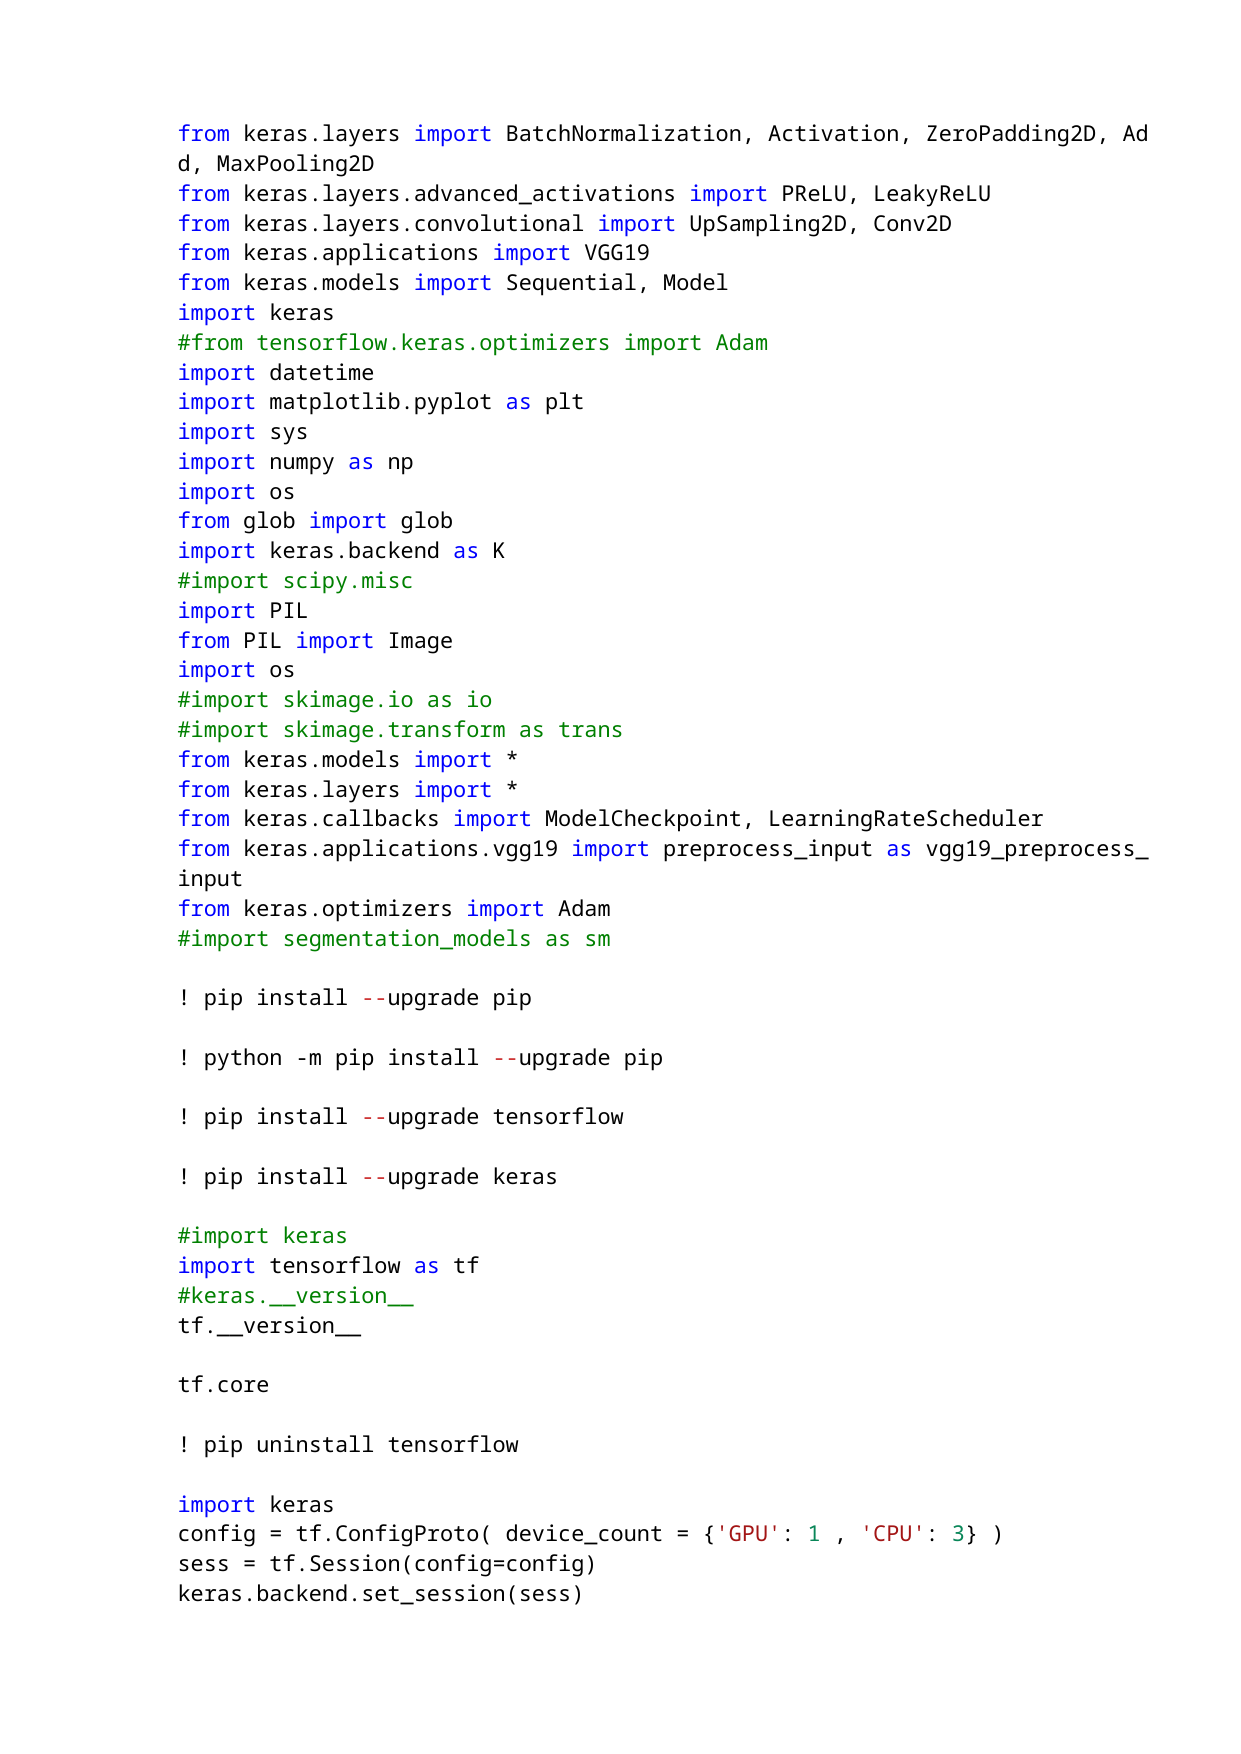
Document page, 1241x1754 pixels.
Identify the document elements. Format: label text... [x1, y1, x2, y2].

text import os [177, 654, 1152, 684]
text tf.core [177, 1369, 1152, 1399]
text from glob import glob [177, 505, 1152, 535]
text ! pip install --upgrade keras [177, 1161, 1152, 1191]
text from keras.callbacks import ModelCheckpoint, LearningRateScheduler [177, 803, 1152, 833]
text #import scipy.misc [177, 565, 1152, 595]
text from keras.applications.vgg19 import preprocess_input as vgg19_preprocess_input [177, 833, 1152, 893]
text #import skimage.io as io [177, 684, 1152, 714]
text from keras.layers import BatchNormalization, Activation, ZeroPadding2D, Add, MaxPooling2D [177, 118, 1152, 178]
text from keras.layers.convolutional import UpSampling2D, Conv2D [177, 207, 1152, 237]
text #from tensorflow.keras.optimizers import Adam [177, 327, 1152, 356]
text import keras [177, 1488, 1152, 1518]
text from keras.applications import VGG19 [177, 237, 1152, 267]
text #keras.__version__ [177, 1280, 1152, 1310]
text from keras.layers import * [177, 773, 1152, 803]
text import sys [177, 416, 1152, 446]
text ! python -m pip install --upgrade pip [177, 1042, 1152, 1071]
text import os [177, 476, 1152, 505]
text tf.__version__ [177, 1310, 1152, 1339]
text keras.backend.set_session(sess) [177, 1578, 1152, 1608]
text from keras.models import Sequential, Model [177, 267, 1152, 297]
text import keras.backend as K [177, 535, 1152, 565]
text from keras.layers.advanced_activations import PReLU, LeakyReLU [177, 178, 1152, 207]
text #import segmentation_models as sm [177, 922, 1152, 952]
text config = tf.ConfigProto( device_count = {'GPU': 1 , 'CPU': 3} ) [177, 1518, 1152, 1548]
text ! pip install --upgrade pip [177, 982, 1152, 1012]
text from keras.models import * [177, 744, 1152, 773]
text import keras [177, 297, 1152, 327]
text #import skimage.transform as trans [177, 714, 1152, 744]
text ! pip uninstall tensorflow [177, 1429, 1152, 1459]
text from keras.optimizers import Adam [177, 893, 1152, 922]
text sess = tf.Session(config=config) [177, 1548, 1152, 1578]
text import PIL [177, 595, 1152, 624]
text ! pip install --upgrade tensorflow [177, 1101, 1152, 1131]
text import datetime [177, 356, 1152, 386]
text from PIL import Image [177, 624, 1152, 654]
text #import keras [177, 1220, 1152, 1250]
text import matplotlib.pyplot as plt [177, 386, 1152, 416]
text import numpy as np [177, 446, 1152, 476]
text import tensorflow as tf [177, 1250, 1152, 1280]
